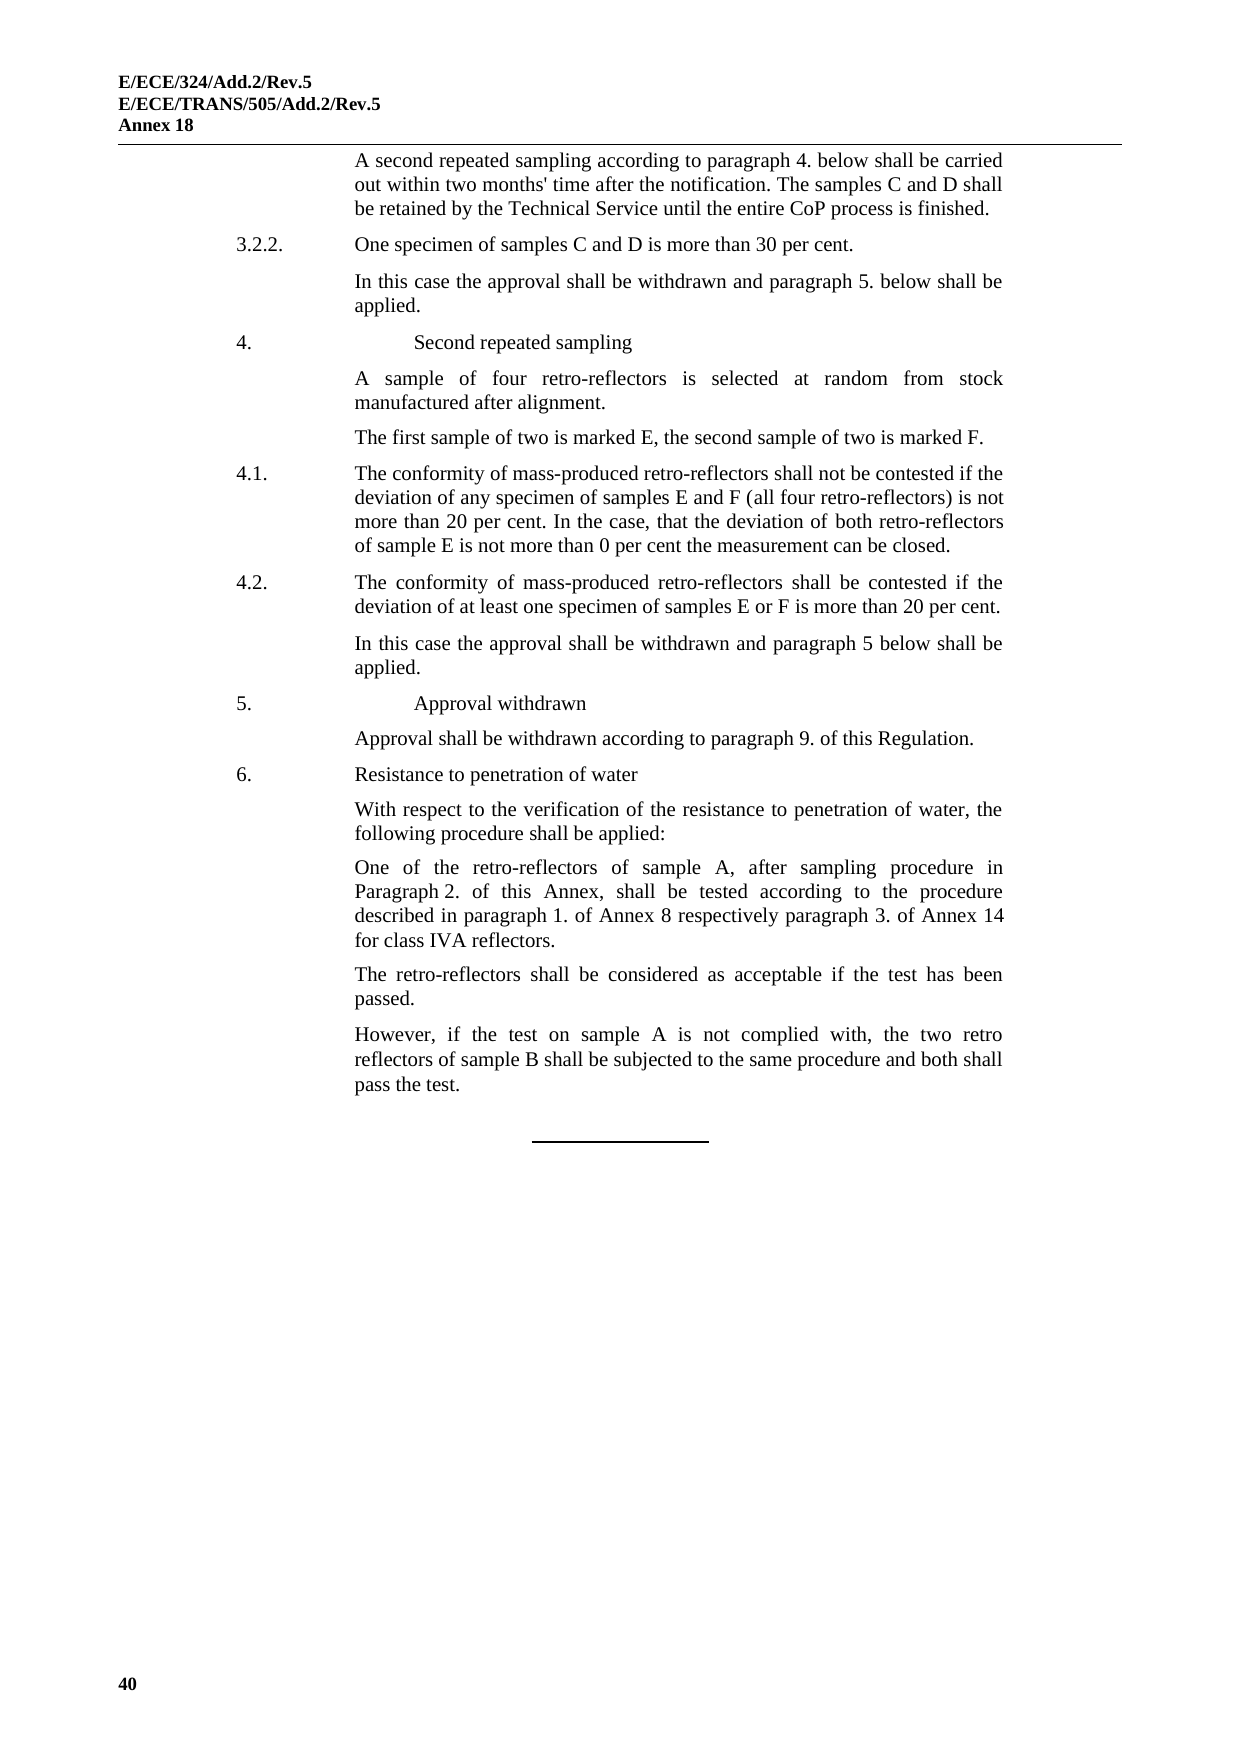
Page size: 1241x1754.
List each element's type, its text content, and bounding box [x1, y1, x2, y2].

text The retro-reflectors shall be considered as acceptable if the test has been passed. [236, 962, 1004, 1010]
text 6. Resistance to penetration of water [236, 762, 1004, 786]
text A second repeated sampling according to paragraph 4. below shall be carried out within two months' time after the notification. The samples C and D shall be retained by the Technical Service until the entire CoP process is finished. [354, 148, 1004, 220]
text The first sample of two is marked E, the second sample of two is marked F. [354, 425, 1004, 449]
text However, if the test on sample A is not complied with, the two retro reflectors of sample B shall be subjected to the same procedure and both shall pass the test. [236, 1021, 1004, 1096]
text 4. Second repeated sampling [236, 329, 1004, 354]
text In this case the approval shall be withdrawn and paragraph 5 below shall be applied. [354, 631, 1004, 679]
text 4.1. The conformity of mass-produced retro-reflectors shall not be contested if the deviation of any specimen of samples E and F (all four retro-reflectors) is not more than 20 per cent. In the case, that the deviation of both retro-reflectors of sample E is not more than 0 per cent the measurement can be closed. [236, 461, 1004, 557]
text 3.2.2. One specimen of samples C and D is more than 30 per cent. [236, 232, 1004, 256]
text In this case the approval shall be withdrawn and paragraph 5. below shall be applied. [354, 269, 1004, 317]
text With respect to the verification of the resistance to penetration of water, the following procedure shall be applied: [236, 797, 1004, 845]
text One of the retro-reflectors of sample A, after sampling procedure in Paragraph 2. of this Annex, shall be tested according to the procedure described in paragraph 1. of Annex 8 respectively paragraph 3. of Annex 14 for class IVA reflectors. [236, 855, 1004, 952]
text 5. Approval withdrawn [236, 691, 1004, 715]
text A sample of four retro-reflectors is selected at random from stock manufactured after alignment. [354, 366, 1004, 414]
text Approval shall be withdrawn according to paragraph 9. of this Regulation. [354, 726, 1004, 750]
text 4.2. The conformity of mass-produced retro-reflectors shall be contested if the deviation of at least one specimen of samples E or F is more than 20 per cent. [236, 570, 1004, 618]
